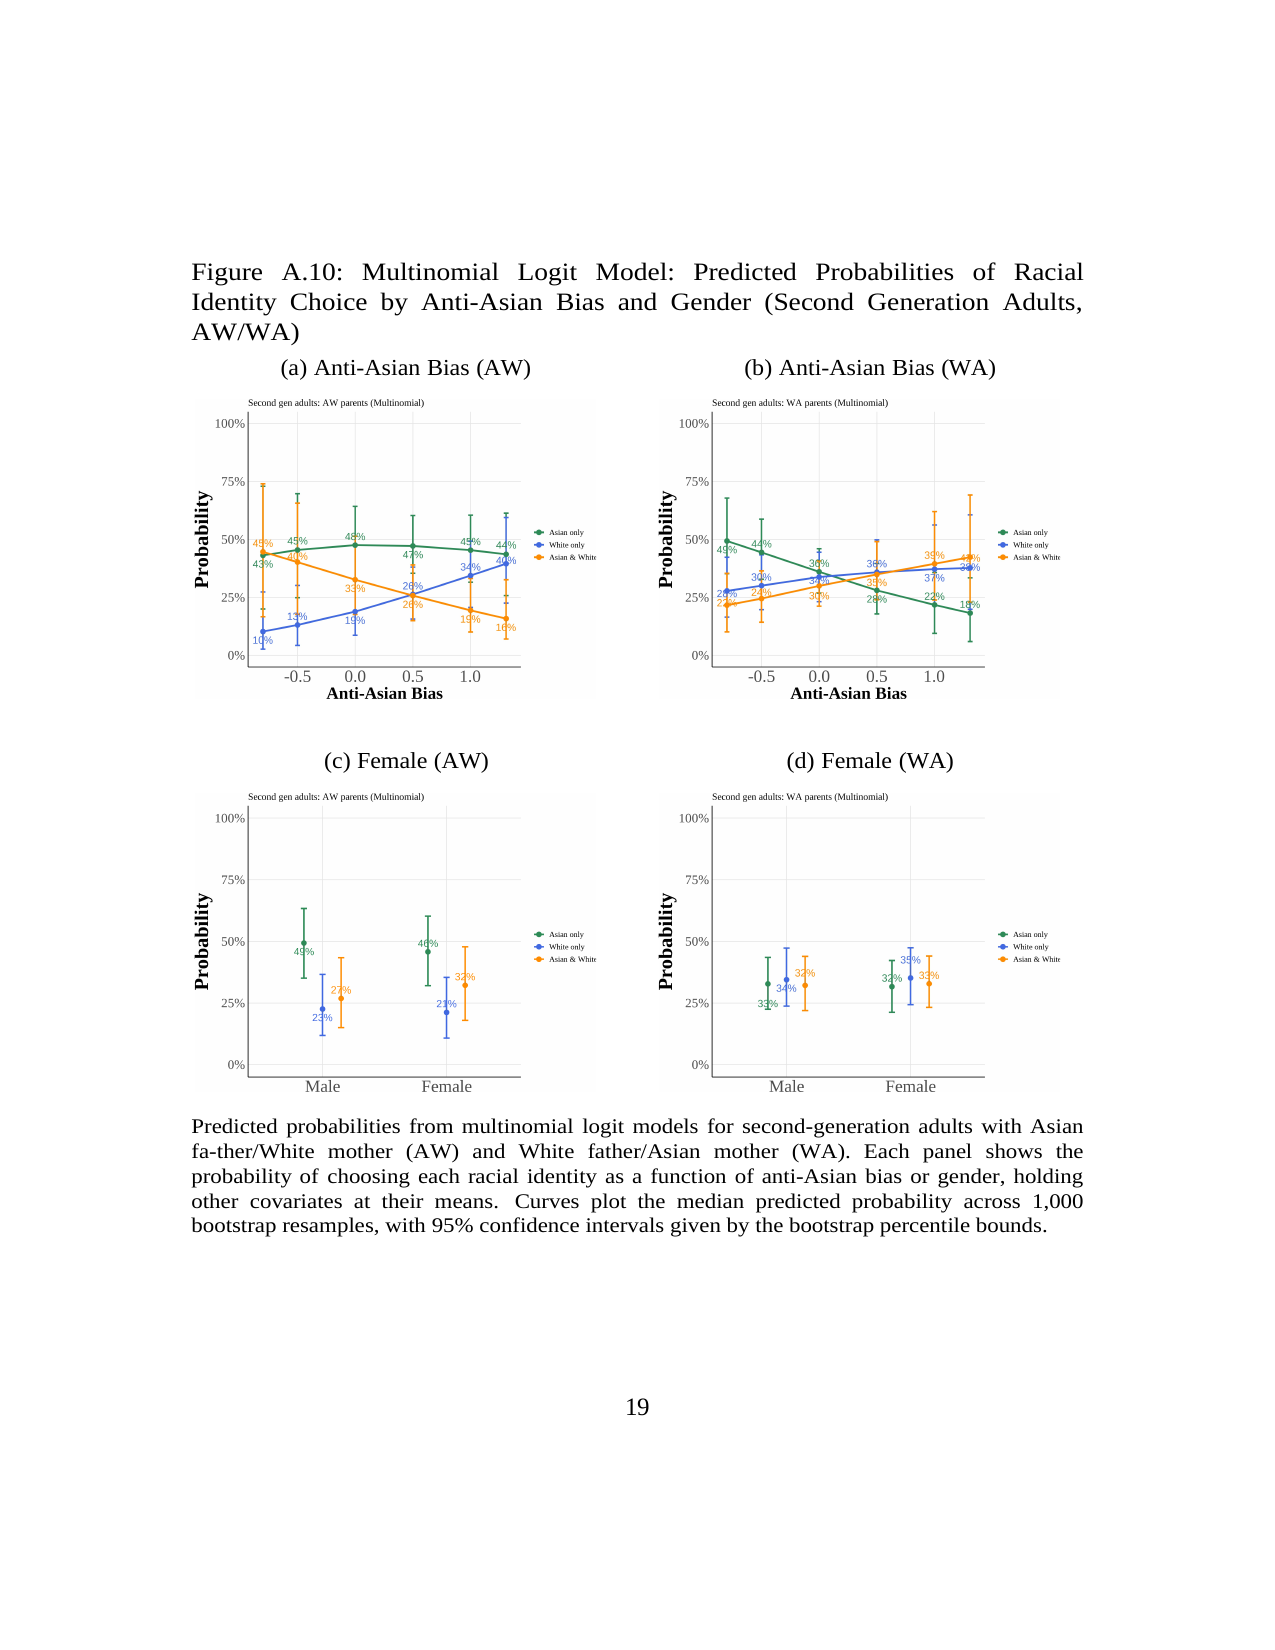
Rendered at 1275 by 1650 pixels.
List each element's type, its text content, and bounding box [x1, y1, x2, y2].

subtitle (a) Anti-Asian Bias (AW) (b) Anti-Asian Bias (WA) [280, 354, 1087, 380]
subtitle (c) Female (AW) (d) Female (WA) [324, 747, 1087, 774]
picture [194, 399, 597, 699]
text Predicted probabilities from multinomial logit models for second-generation adults with Asian fa-ther/White mother (AW) and White father/Asian mother (WA). Each panel shows the probability of choosing each racial identity as a function of anti-Asian bias or gender, holding other covariates at their means. Curves plot the median predicted probability across 1,000 bootstrap resamples, with 95% confidence intervals given by the bootstrap percentile bounds. [191, 813, 1084, 1237]
text Figure A.10: Multinomial Logit Model: Predicted Probabilities of Racial Identity Choice by Anti-Asian Bias and Gender (Second Generation Adults, AW/WA) [191, 257, 1084, 346]
picture [658, 793, 1061, 813]
picture [194, 793, 597, 813]
picture [658, 399, 1061, 699]
